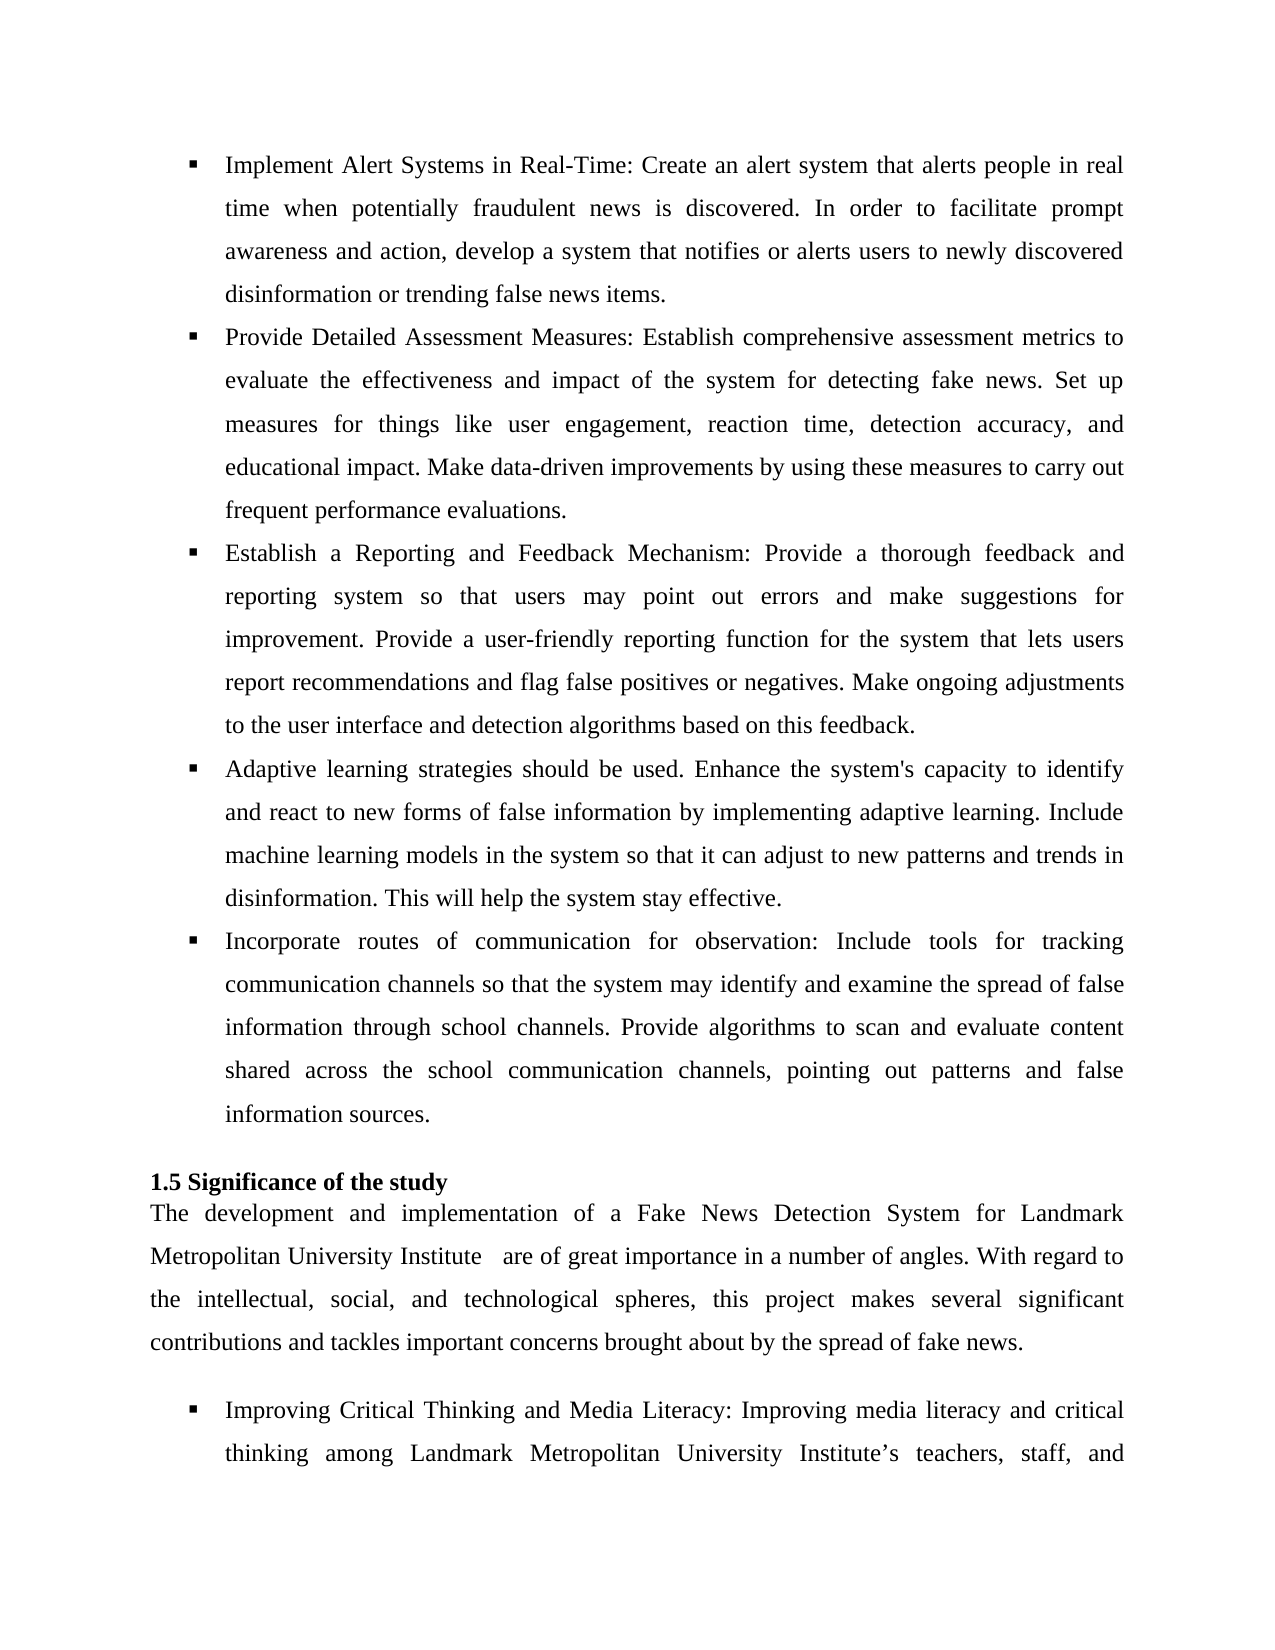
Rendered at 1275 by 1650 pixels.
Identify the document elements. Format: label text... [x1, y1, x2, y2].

list Incorporate routes of communication for observation: Include tools for tracking communication channels so that the system may identify and examine the spread of false information through school channels. Provide algorithms to scan and evaluate content shared across the school communication channels, pointing out patterns and false information sources. [187, 926, 1125, 1127]
list Adaptive learning strategies should be used. Enhance the system's capacity to identify and react to new forms of false information by implementing adaptive learning. Include machine learning models in the system so that it can adjust to new patterns and trends in disinformation. This will help the system stay effective. [187, 754, 1125, 912]
list Establish a Reporting and Feedback Mechanism: Provide a thorough feedback and reporting system so that users may point out errors and make suggestions for improvement. Provide a user-friendly reporting function for the system that lets users report recommendations and flag false positives or negatives. Make ongoing adjustments to the user interface and detection algorithms based on this feedback. [187, 538, 1125, 739]
text The development and implementation of a Fake News Detection System for Landmark Metropolitan University Institute are of great importance in a number of angles. With regard to the intellectual, social, and technological spheres, this project makes several significant contributions and tackles important concerns brought about by the spread of fake news. [150, 1198, 1125, 1356]
list Implement Alert Systems in Real-Time: Create an alert system that alerts people in real time when potentially fraudulent news is discovered. In order to facilitate prompt awareness and action, develop a system that notifies or alerts users to newly discovered disinformation or trending false news items. [187, 150, 1125, 308]
list Provide Detailed Assessment Measures: Establish comprehensive assessment metrics to evaluate the effectiveness and impact of the system for detecting fake news. Set up measures for things like user engagement, reaction time, detection accuracy, and educational impact. Make data-driven improvements by using these measures to carry out frequent performance evaluations. [187, 322, 1125, 524]
subtitle 1.5 Significance of the study [150, 1167, 1125, 1196]
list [187, 1395, 1125, 1467]
